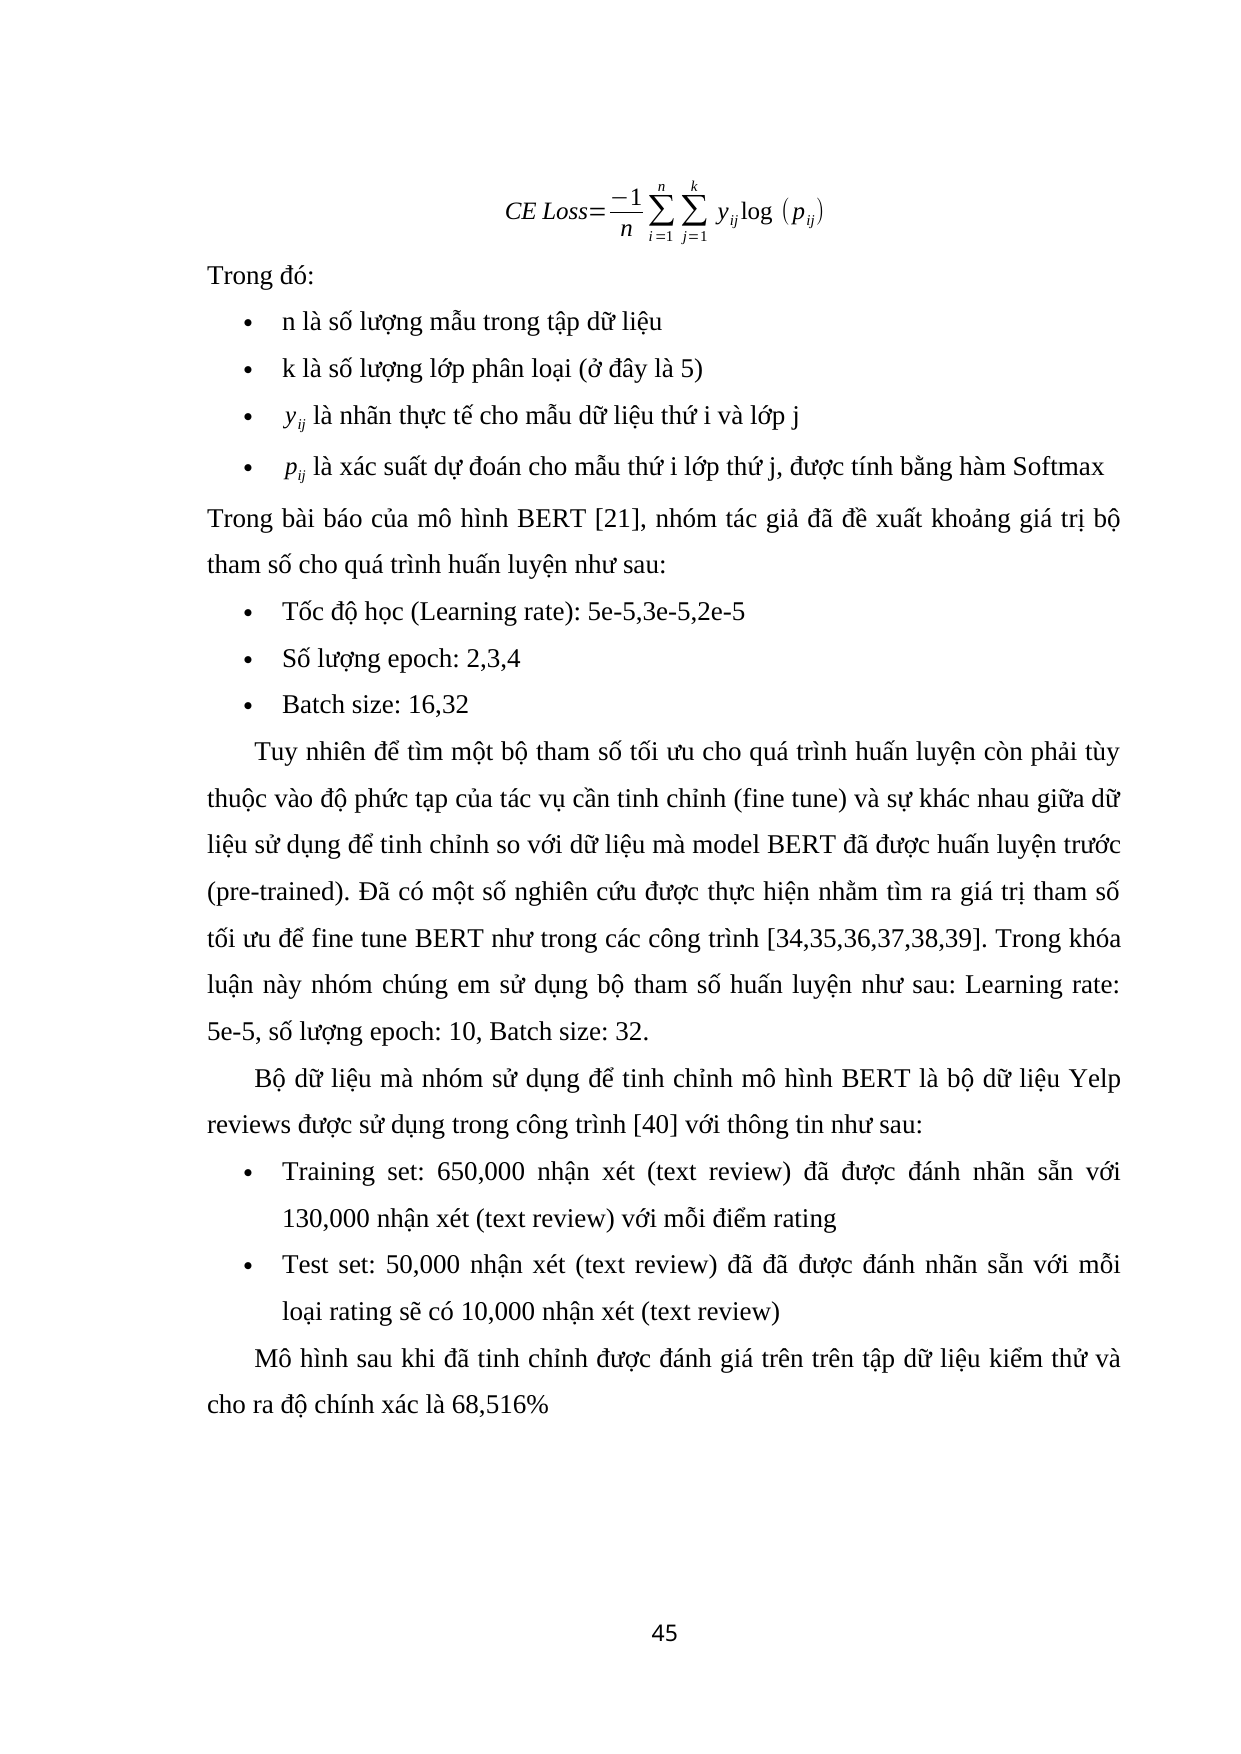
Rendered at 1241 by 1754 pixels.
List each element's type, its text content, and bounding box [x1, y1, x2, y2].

list là xác suất dự đoán cho mẫu thứ i lớp thứ j, được tính bằng hàm Softmax [244, 450, 1122, 486]
text Mô hình sau khi đã tinh chỉnh được đánh giá trên trên tập dữ liệu kiểm thử và cho ra độ chính xác là 68,516% [207, 1342, 1122, 1420]
text Trong đó: [207, 259, 1122, 290]
list Training set: 650,000 nhận xét (text review) đã được đánh nhãn sẵn với 130,000 nhận xét (text review) với mỗi điểm rating [244, 1155, 1122, 1233]
text Trong bài báo của mô hình BERT [21], nhóm tác giả đã đề xuất khoảng giá trị bộ tham số cho quá trình huấn luyện như sau: [207, 502, 1122, 580]
list Số lượng epoch: 2,3,4 [244, 642, 1122, 673]
text Bộ dữ liệu mà nhóm sử dụng để tinh chỉnh mô hình BERT là bộ dữ liệu Yelp reviews được sử dụng trong công trình [40] với thông tin như sau: [207, 1062, 1122, 1140]
list Test set: 50,000 nhận xét (text review) đã đã được đánh nhãn sẵn với mỗi loại rating sẽ có 10,000 nhận xét (text review) [244, 1249, 1122, 1326]
list k là số lượng lớp phân loại (ở đây là 5) [244, 352, 1122, 383]
list Batch size: 16,32 [244, 689, 1122, 720]
list là nhãn thực tế cho mẫu dữ liệu thứ i và lớp j [244, 399, 1122, 435]
list Tốc độ học (Learning rate): 5e-5,3e-5,2e-5 [244, 595, 1122, 626]
list n là số lượng mẫu trong tập dữ liệu [244, 306, 1122, 337]
text Tuy nhiên để tìm một bộ tham số tối ưu cho quá trình huấn luyện còn phải tùy thuộc vào độ phức tạp của tác vụ cần tinh chỉnh (fine tune) và sự khác nhau giữa dữ liệu sử dụng để tinh chỉnh so với dữ liệu mà model BERT đã được huấn luyện trước (pre-trained). Đã có một số nghiên cứu được thực hiện nhằm tìm ra giá trị tham số tối ưu để fine tune BERT như trong các công trình [34,35,36,37,38,39]. Trong khóa luận này nhóm chúng em sử dụng bộ tham số huấn luyện như sau: Learning rate: 5e-5, số lượng epoch: 10, Batch size: 32. [207, 735, 1122, 1046]
